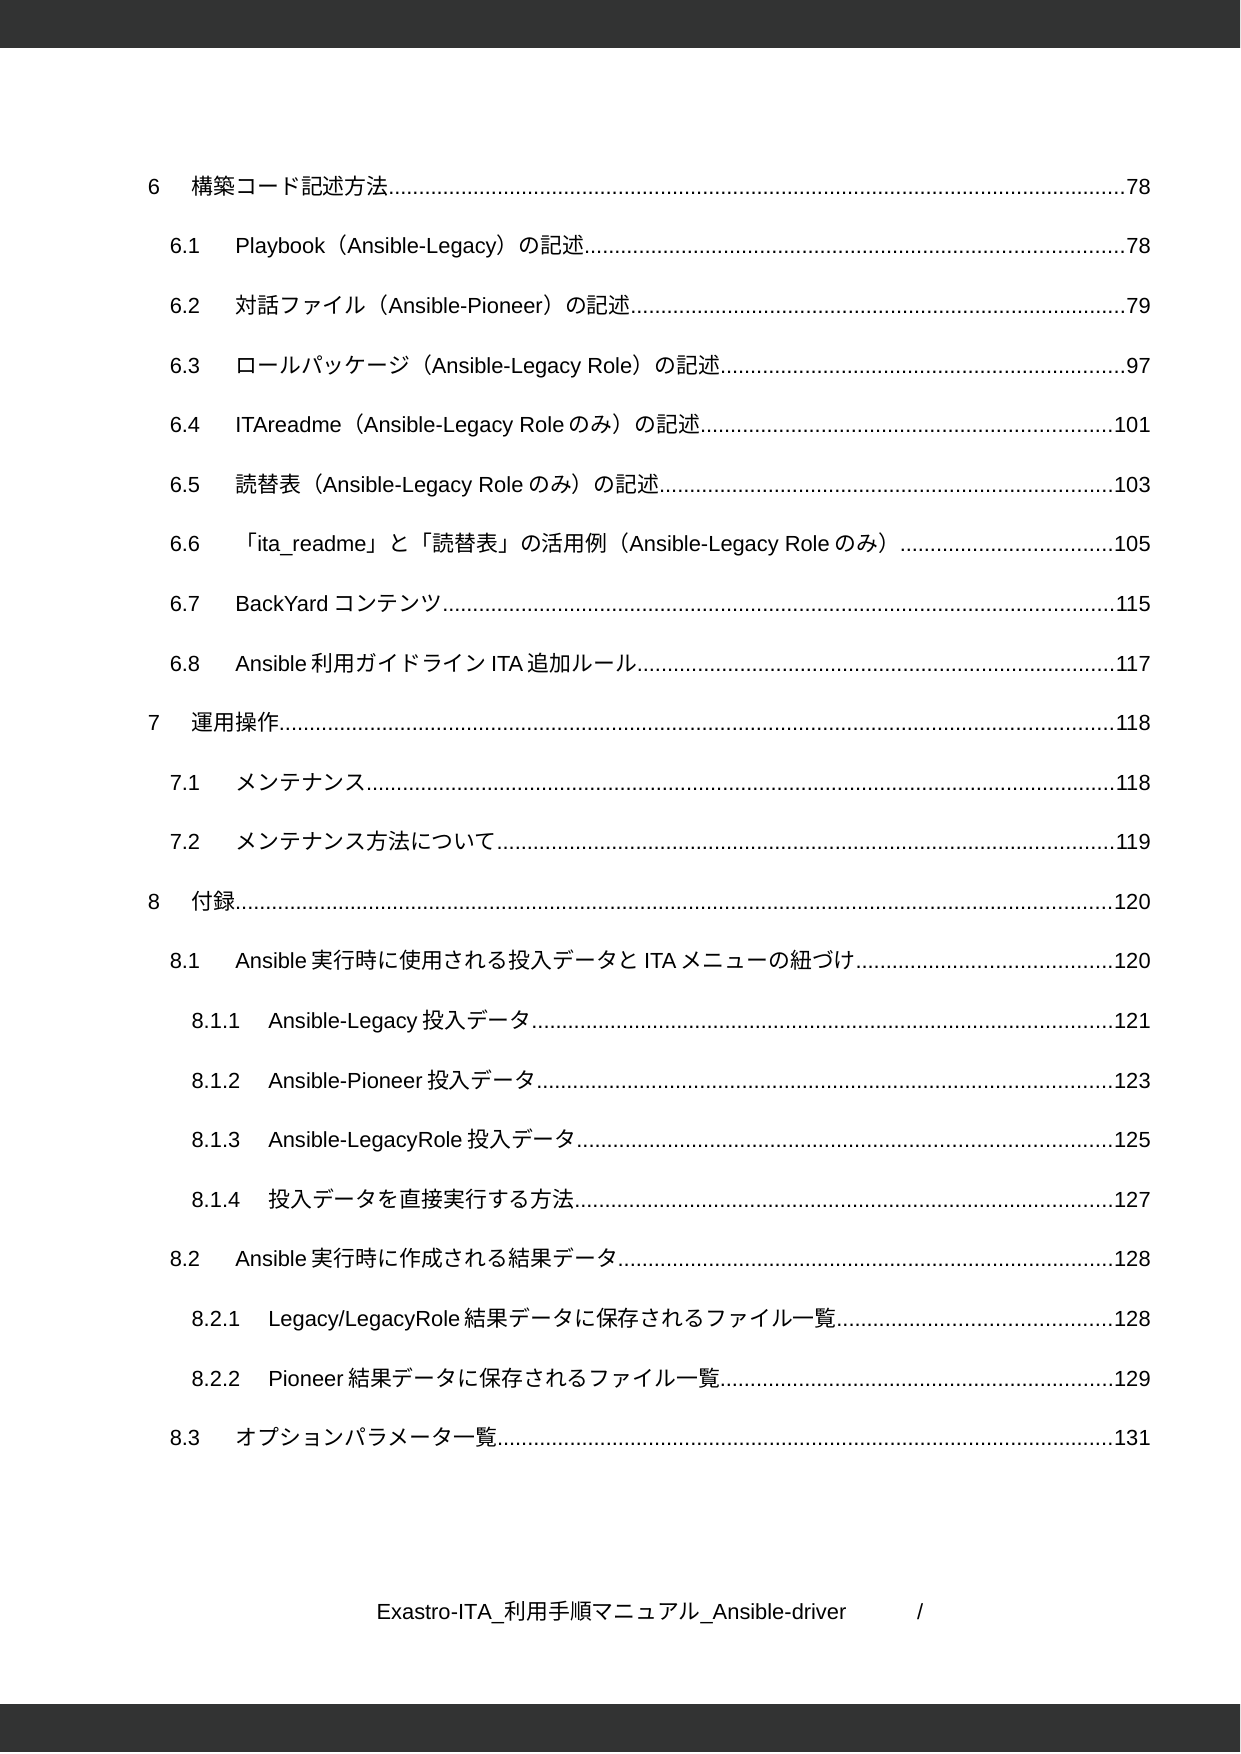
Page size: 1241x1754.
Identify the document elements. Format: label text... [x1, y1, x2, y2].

text 8.2.1 Legacy/LegacyRole結果データに保存されるファイル一覧 128 [191, 1287, 1152, 1347]
text 6.4 ITAreadme（Ansible-Legacy Roleのみ）の記述 101 [169, 393, 1152, 453]
text 6 構築コード記述方法 78 [148, 155, 1152, 214]
text 8 付録 120 [148, 870, 1152, 929]
picture [0, 1704, 1241, 1752]
text 6.3 ロールパッケージ（Ansible-Legacy Role）の記述 97 [169, 334, 1152, 393]
text 6.1 Playbook（Ansible-Legacy）の記述 78 [169, 214, 1152, 274]
text 6.7 BackYardコンテンツ 115 [169, 572, 1152, 632]
text 8.2 Ansible実行時に作成される結果データ 128 [169, 1227, 1152, 1287]
text 8.1.3 Ansible-LegacyRole投入データ 125 [191, 1108, 1152, 1168]
text 7 運用操作 118 [148, 691, 1152, 751]
text 6.6 「ita_readme」と「読替表」の活用例（Ansible-Legacy Roleのみ） 105 [169, 512, 1152, 572]
text 7.2 メンテナンス方法について 119 [169, 810, 1152, 870]
text 6.2 対話ファイル（Ansible-Pioneer）の記述 79 [169, 274, 1152, 334]
text 8.2.2 Pioneer結果データに保存されるファイル一覧 129 [191, 1347, 1152, 1406]
text 8.1.2 Ansible-Pioneer投入データ 123 [191, 1049, 1152, 1108]
text 6.8 Ansible利用ガイドラインITA追加ルール 117 [169, 632, 1152, 691]
text 8.1.1 Ansible-Legacy投入データ 121 [191, 989, 1152, 1049]
text 8.1.4 投入データを直接実行する方法 127 [191, 1168, 1152, 1227]
text 8.3 オプションパラメータ一覧 131 [169, 1406, 1152, 1466]
picture [0, 0, 1241, 48]
text 8.1 Ansible実行時に使用される投入データとITAメニューの紐づけ 120 [169, 929, 1152, 989]
text 7.1 メンテナンス 118 [169, 751, 1152, 810]
text 6.5 読替表（Ansible-Legacy Roleのみ）の記述 103 [169, 453, 1152, 512]
